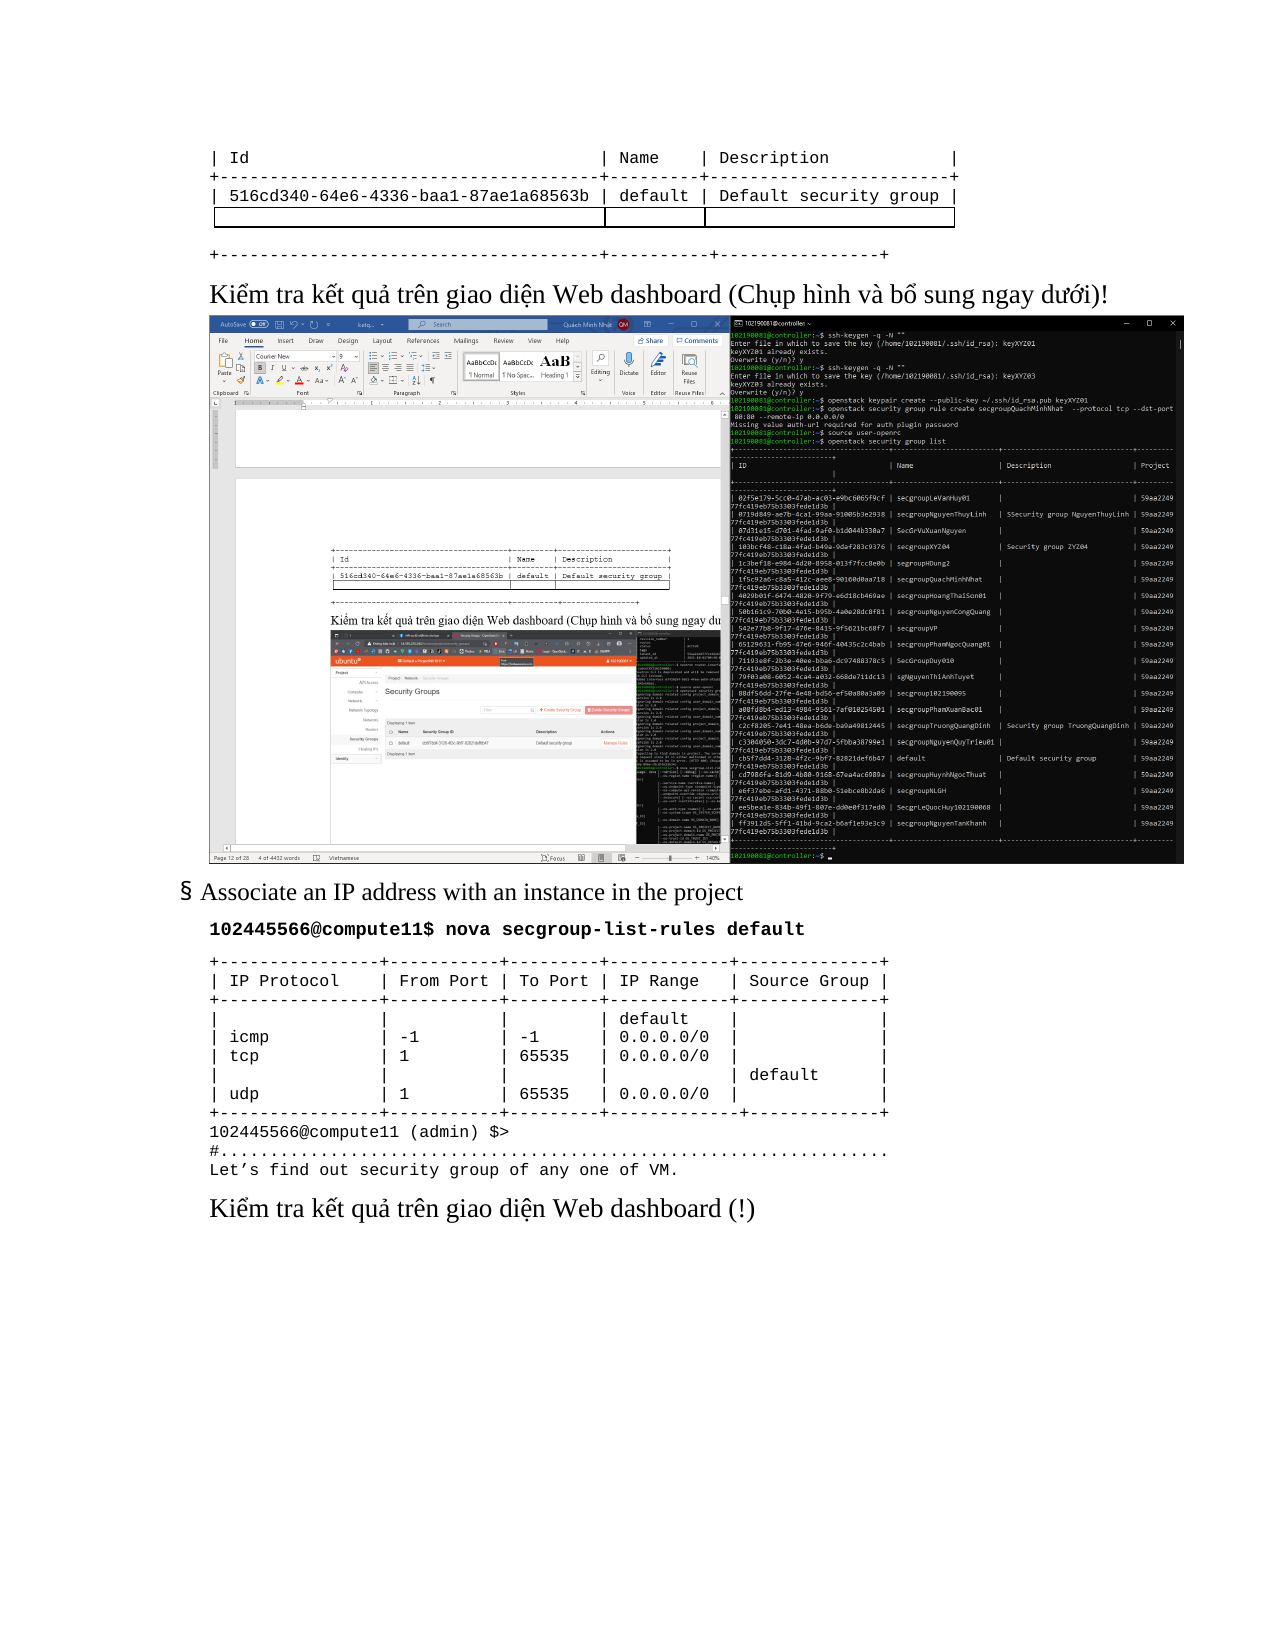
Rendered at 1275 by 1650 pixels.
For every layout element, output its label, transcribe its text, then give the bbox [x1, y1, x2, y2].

table_header [215, 208, 604, 226]
text | | | | default | | [209, 1010, 1125, 1029]
text +--------------------------------------+----------+----------------+ [209, 246, 1125, 265]
text | IP Protocol | From Port | To Port | IP Range | Source Group | [209, 972, 1125, 991]
table_header [706, 208, 954, 226]
text +----------------+-----------+---------+------------+--------------+ [209, 991, 1125, 1010]
text 102445566@compute11 (admin) $> #................................................................... [209, 1123, 1125, 1161]
text | 516cd340-64e6-4336-baa1-87ae1a68563b | default | Default security group | [209, 188, 1125, 207]
table_header [606, 208, 704, 226]
text | icmp | -1 | -1 | 0.0.0.0/0 | | [209, 1029, 1125, 1048]
text § Associate an IP address with an instance in the project [179, 870, 1125, 907]
text Let’s find out security group of any one of VM. [209, 1161, 1125, 1180]
text | udp | 1 | 65535 | 0.0.0.0/0 | | [209, 1086, 1125, 1104]
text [209, 169, 1125, 188]
text | | | | | default | [209, 1067, 1125, 1086]
text Kiểm tra kết quả trên giao diện Web dashboard (!) [150, 1186, 1125, 1224]
text | Id | Name | Description | [209, 150, 1125, 169]
text 102445566@compute11$ nova secgroup-list-rules default [150, 920, 1125, 941]
picture [209, 315, 1184, 864]
text Kiểm tra kết quả trên giao diện Web dashboard (Chụp hình và bổ sung ngay dưới)! [150, 271, 1125, 309]
text +----------------+-----------+---------+------------+--------------+ [209, 954, 1125, 972]
text +----------------+-----------+---------+-------------+-------------+ [209, 1104, 1125, 1123]
text | tcp | 1 | 65535 | 0.0.0.0/0 | | [209, 1048, 1125, 1067]
